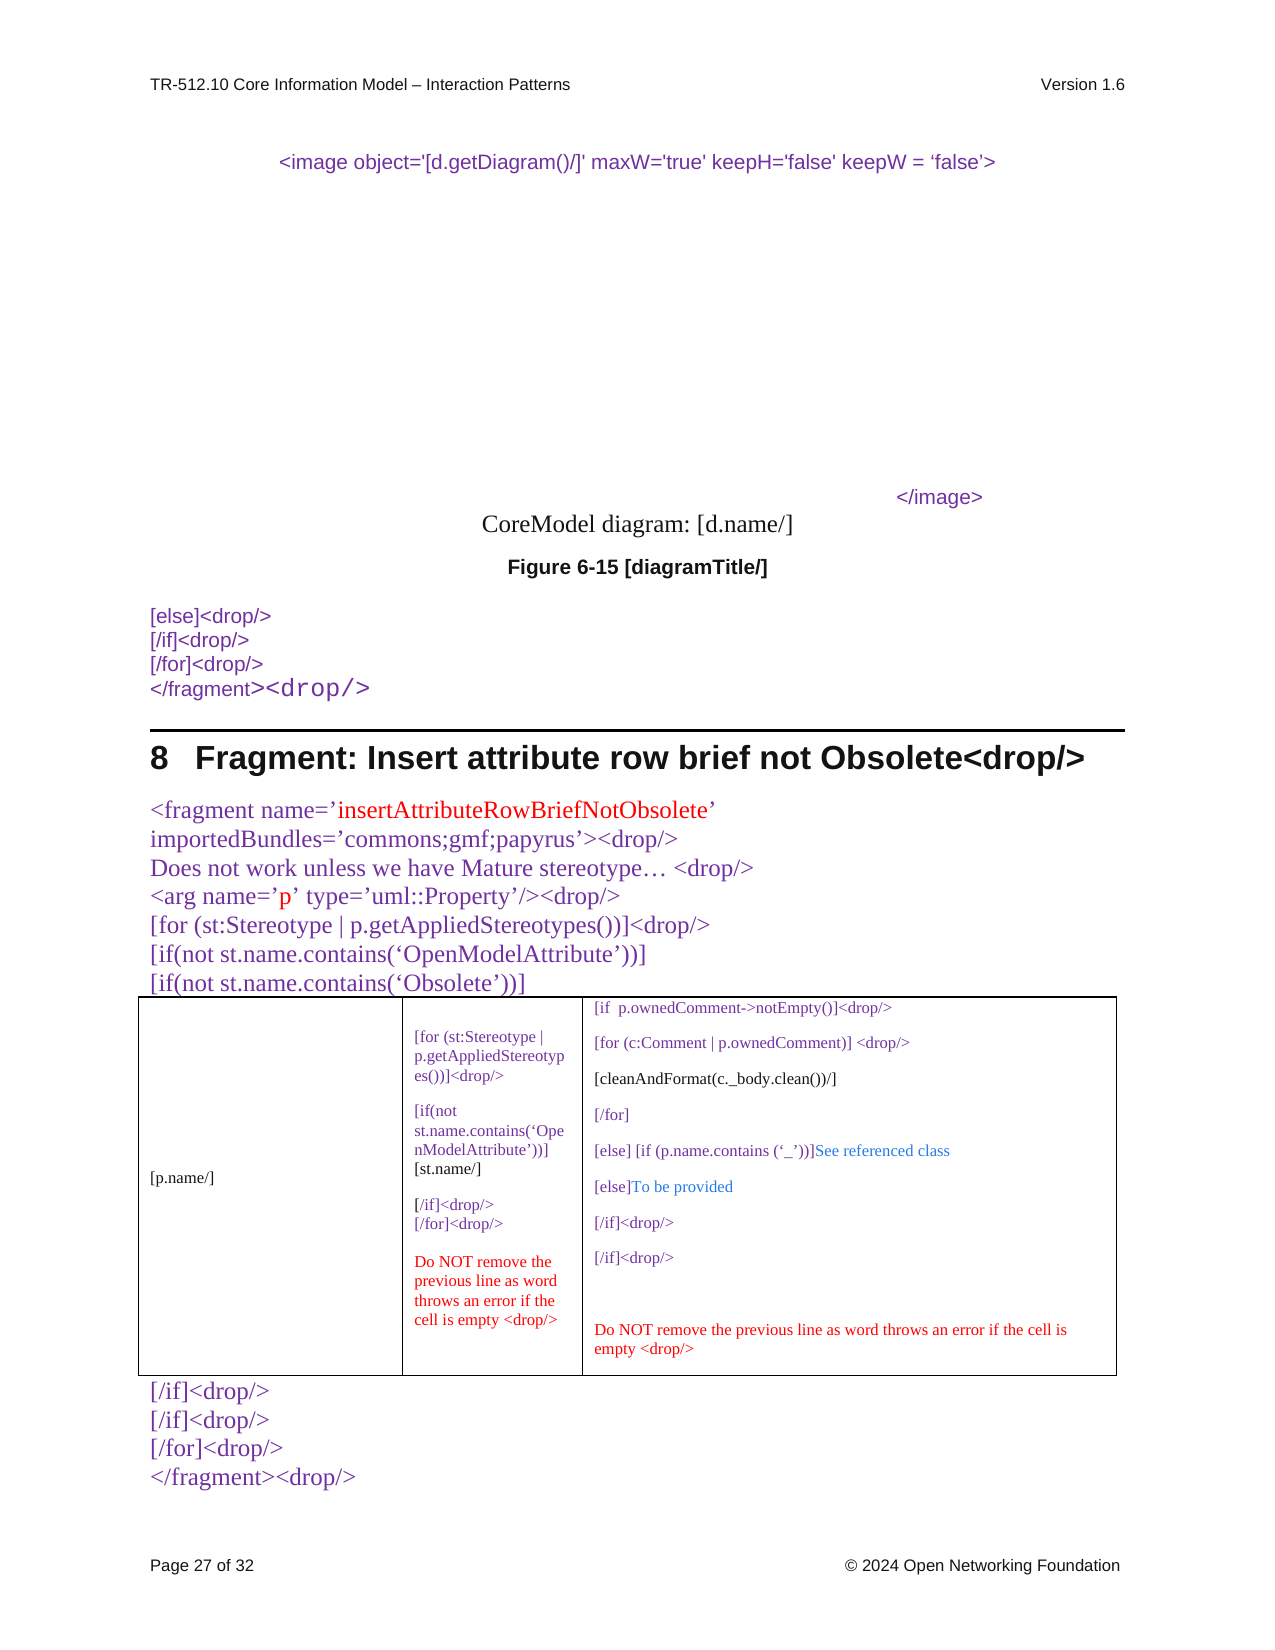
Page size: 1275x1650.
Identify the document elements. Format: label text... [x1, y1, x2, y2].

text <image object='[d.getDiagram()/]' maxW='true' keepH='false' keepW = ‘false’></image> [150, 150, 1125, 509]
text [for (st:Stereotype | p.getAppliedStereotypes())]<drop/> [150, 910, 1125, 939]
text [if(not st.name.contains(‘Obsolete’))] [150, 968, 1125, 996]
text [/if]<drop/> [150, 1405, 1125, 1433]
text <fragment name=’insertAttributeRowBriefNotObsolete’ importedBundles=’commons;gmf;papyrus’><drop/> [150, 795, 1125, 853]
text [else]<drop/> [150, 603, 1125, 627]
text Does not work unless we have Mature stereotype… <drop/> <arg name=’p’ type=’uml::Property’/><drop/> [150, 853, 1125, 910]
subtitle Fragment: Insert attribute row brief not Obsolete<drop/> [150, 732, 1125, 776]
table_header [p.name/] [139, 998, 402, 1375]
text [if(not st.name.contains(‘OpenModelAttribute’))] [150, 939, 1125, 968]
text [/if]<drop/> [150, 627, 1125, 651]
text CoreModel diagram: [d.name/] [150, 509, 1125, 538]
text [/for]<drop/> </fragment><drop/> [150, 651, 1125, 704]
text [/if]<drop/> [150, 1376, 1125, 1405]
text [/for]<drop/> </fragment><drop/> [150, 1433, 1125, 1491]
